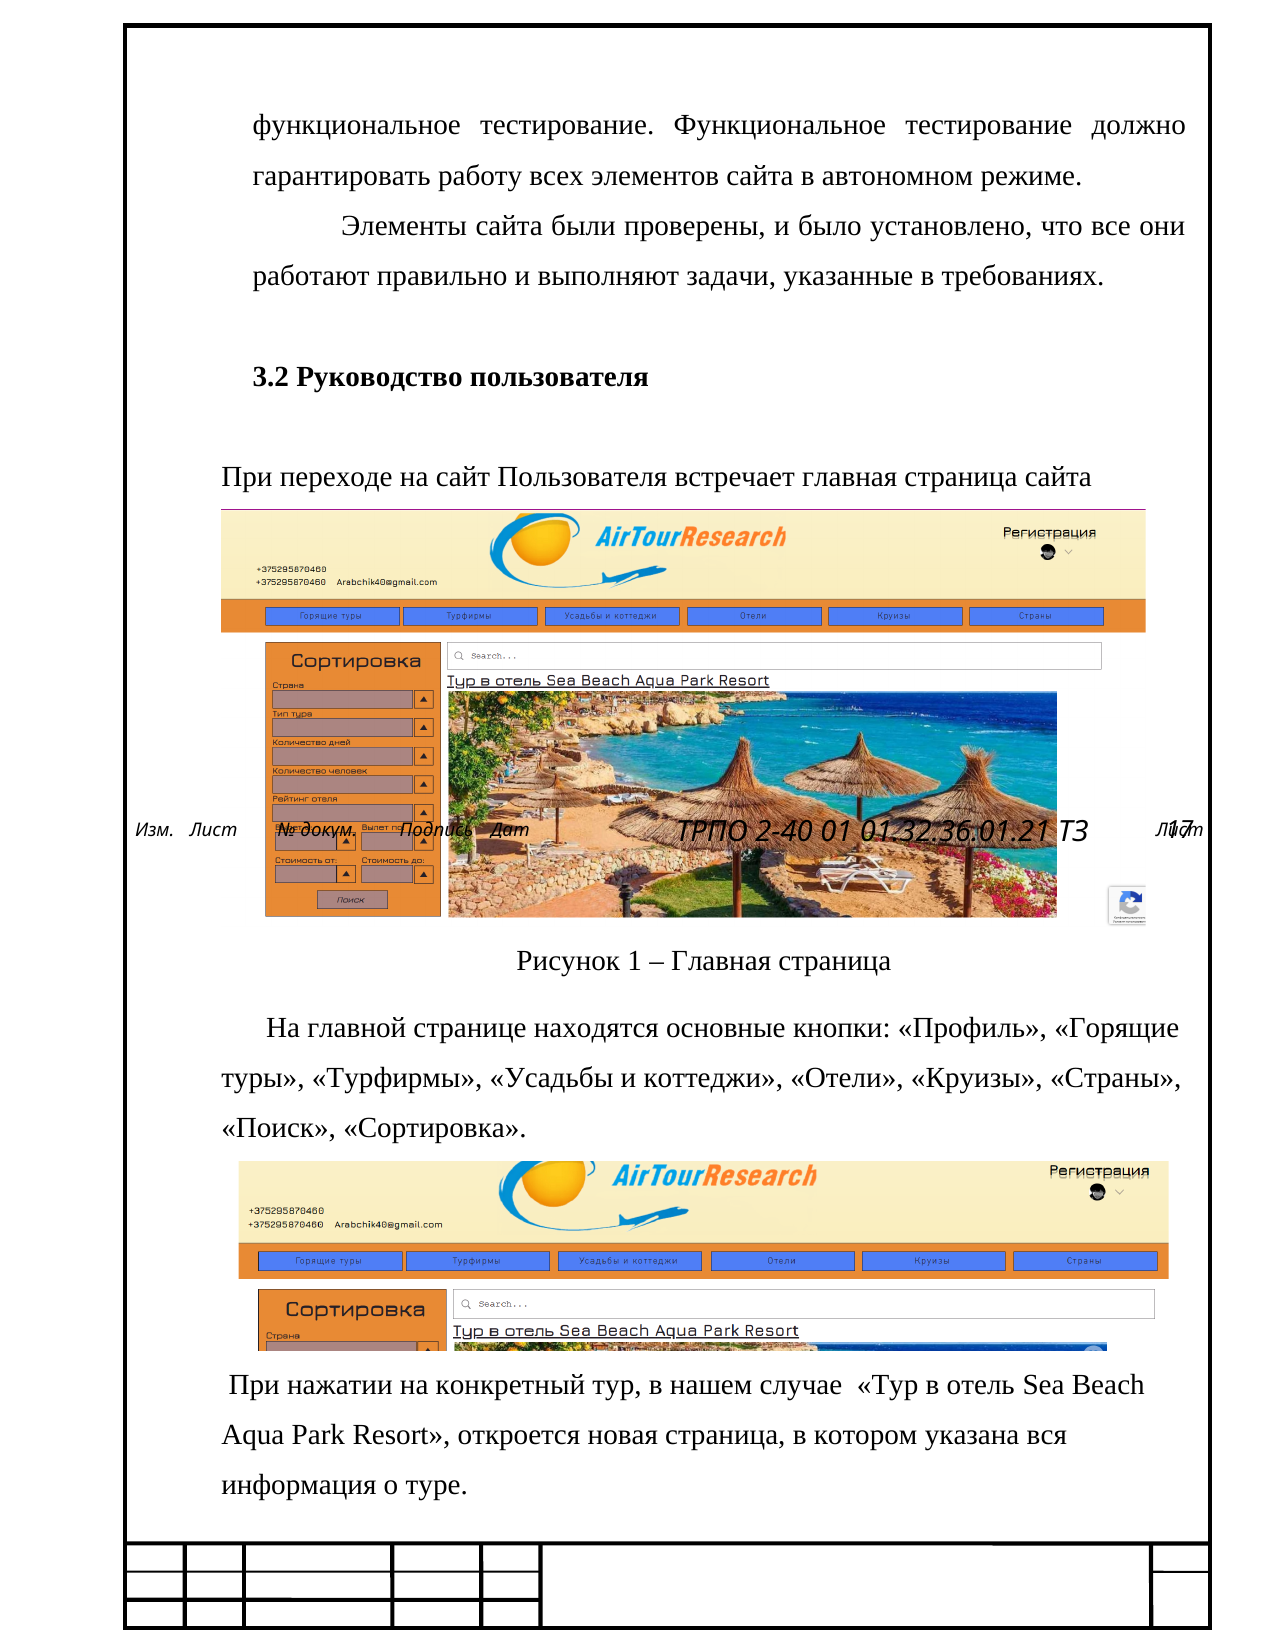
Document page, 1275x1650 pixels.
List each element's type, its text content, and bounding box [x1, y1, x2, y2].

picture [221, 509, 1146, 927]
list При переходе на сайт Пользователя встречает главная страница сайта [221, 459, 1186, 493]
list При нажатии на конкретный тур, в нашем случае «Тур в отель Sea Beach Aqua Park Resort», откроется новая страница, в котором указана вся информация о туре. [221, 1367, 1186, 1501]
text Элементы сайта были проверены, и было установлено, что все они работают правильно и выполняют задачи, указанные в требованиях. [252, 208, 1186, 292]
list На главной странице находятся основные кнопки: «Профиль», «Горящие туры», «Турфирмы», «Усадьбы и коттеджи», «Отели», «Круизы», «Страны», «Поиск», «Сортировка». [221, 1010, 1186, 1144]
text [252, 107, 1186, 191]
list Руководство пользователя [252, 359, 1186, 392]
list Рисунок 1 – Главная страница [221, 943, 1186, 976]
picture [238, 1161, 1169, 1351]
